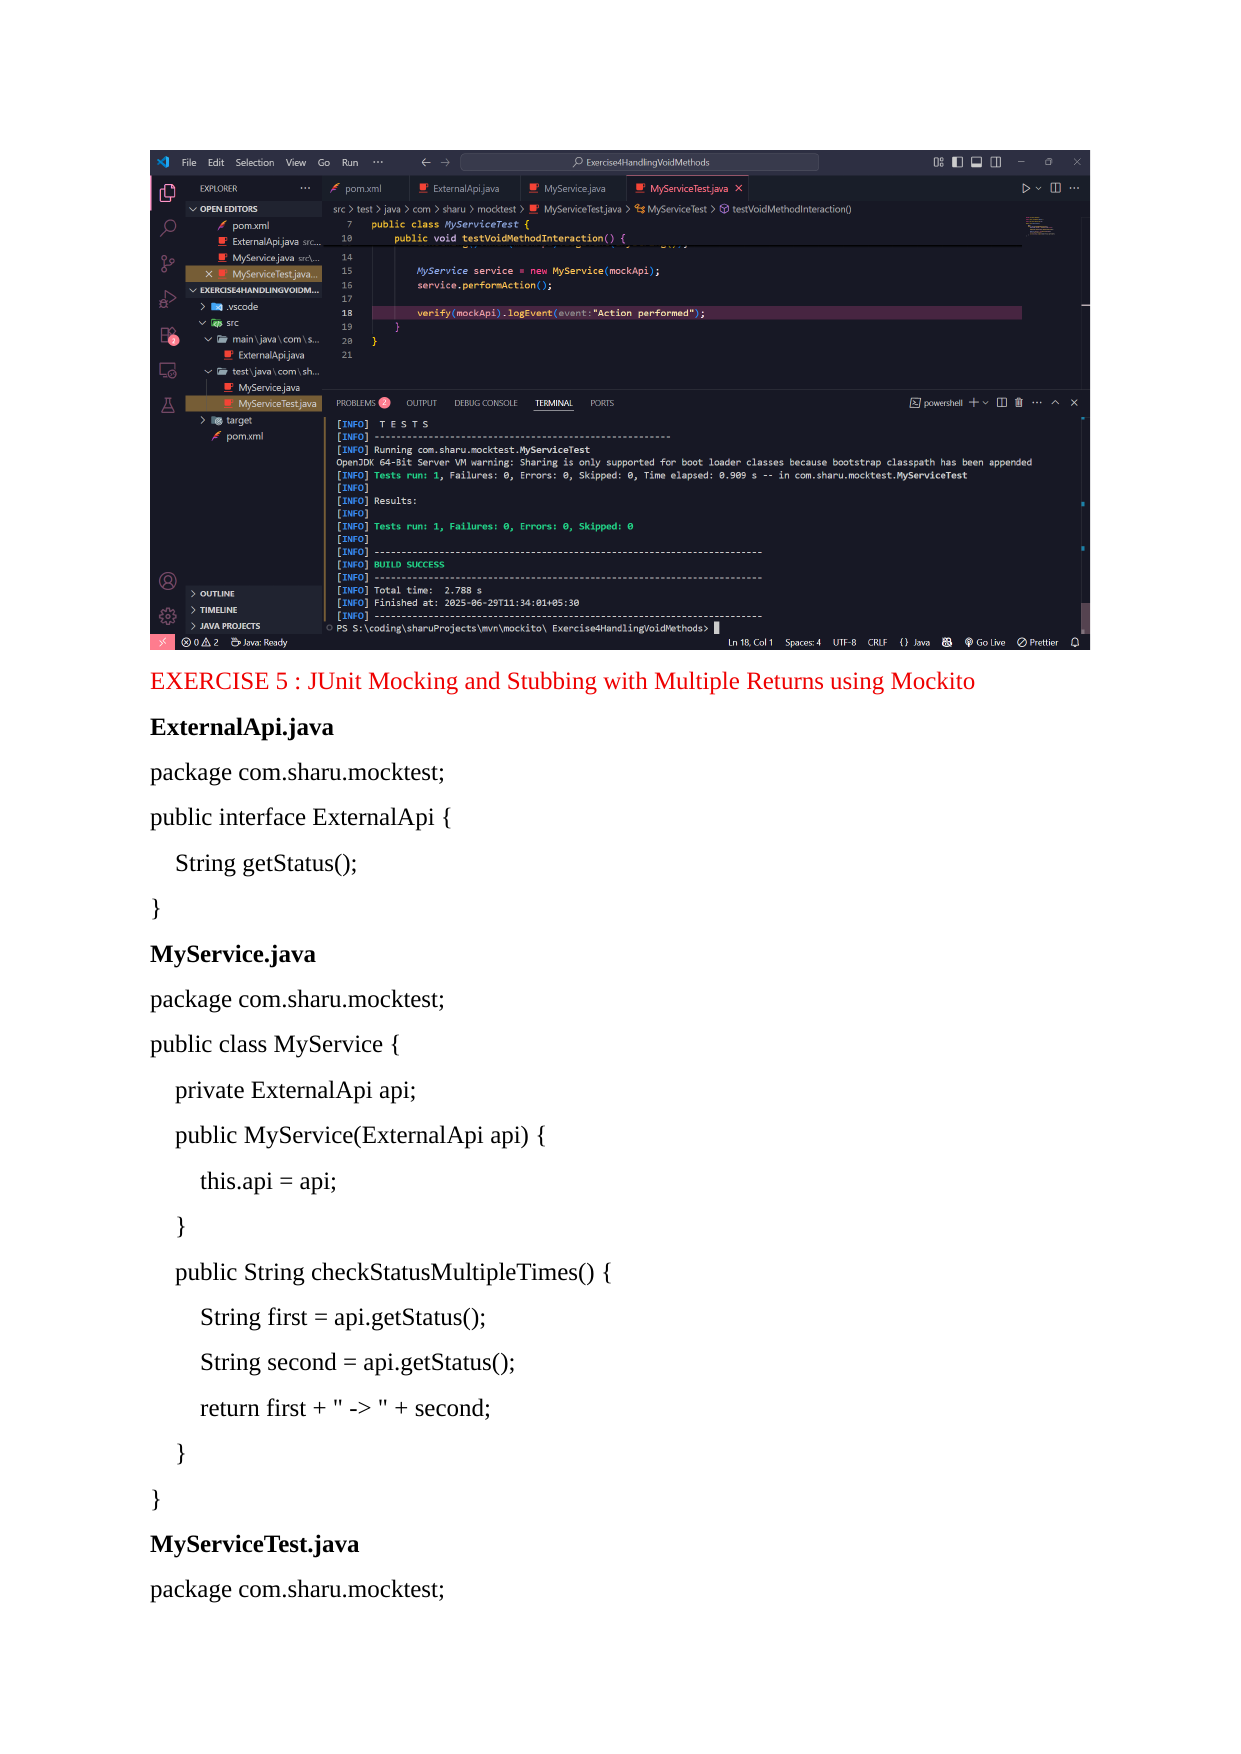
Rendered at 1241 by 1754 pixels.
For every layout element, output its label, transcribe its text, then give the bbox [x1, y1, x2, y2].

text public class MyService { [150, 1029, 1090, 1058]
text package com.sharu.mocktest; [150, 757, 1090, 786]
text } [150, 1438, 1090, 1467]
picture [150, 150, 1091, 650]
text String second = api.getStatus(); [150, 1347, 1090, 1376]
text public interface ExternalApi { [150, 802, 1090, 831]
text MyServiceTest.java [150, 1529, 1090, 1558]
text package com.sharu.mocktest; [150, 1574, 1090, 1603]
text ExternalApi.java [150, 712, 1090, 740]
text MyService.java [150, 939, 1090, 967]
text private ExternalApi api; [150, 1075, 1090, 1104]
text String getStatus(); [150, 848, 1090, 877]
text String first = api.getStatus(); [150, 1302, 1090, 1331]
text package com.sharu.mocktest; [150, 984, 1090, 1013]
text } [150, 1211, 1090, 1240]
text EXERCISE 5 : JUnit Mocking and Stubbing with Multiple Returns using Mockito [150, 666, 1090, 695]
text return first + " -> " + second; [150, 1393, 1090, 1422]
text this.api = api; [150, 1166, 1090, 1194]
text public MyService(ExternalApi api) { [150, 1120, 1090, 1149]
text } [150, 1484, 1090, 1512]
text } [150, 893, 1090, 922]
text public String checkStatusMultipleTimes() { [150, 1257, 1090, 1285]
